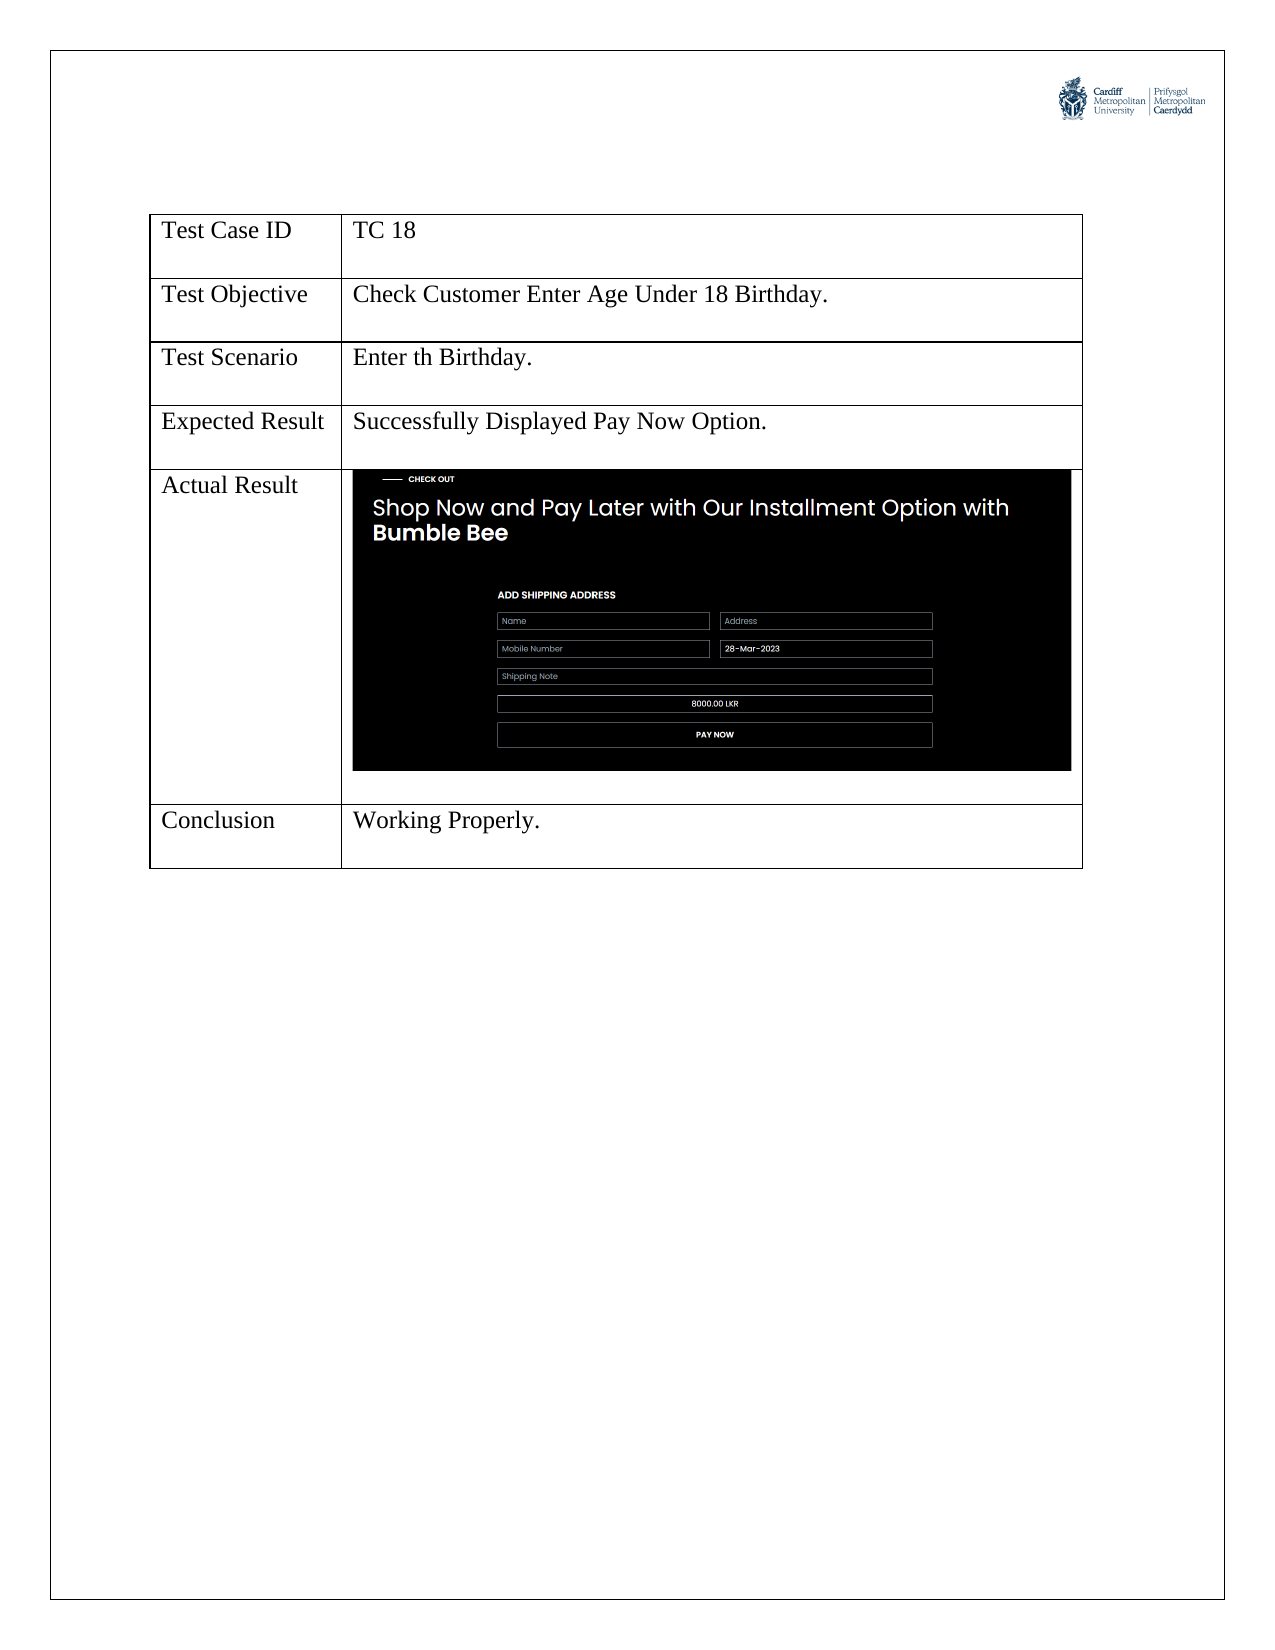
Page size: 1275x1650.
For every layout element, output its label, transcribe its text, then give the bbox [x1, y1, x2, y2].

table_cell Expected Result [151, 406, 341, 469]
table_header Test Case ID [151, 215, 341, 278]
picture [352, 470, 1072, 771]
table_cell Test Objective [151, 279, 341, 341]
table_cell Conclusion [151, 805, 341, 868]
picture [1058, 70, 1205, 129]
table_cell Enter th Birthday. [342, 343, 1082, 405]
table_cell Check Customer Enter Age Under 18 Birthday. [342, 279, 1082, 341]
table_cell Actual Result [151, 470, 341, 804]
table_cell Successfully Displayed Pay Now Option. [342, 406, 1082, 469]
table_header TC 18 [342, 215, 1082, 278]
table_cell Test Scenario [151, 343, 341, 405]
table_cell [342, 470, 1082, 804]
table_cell Working Properly. [342, 805, 1082, 868]
